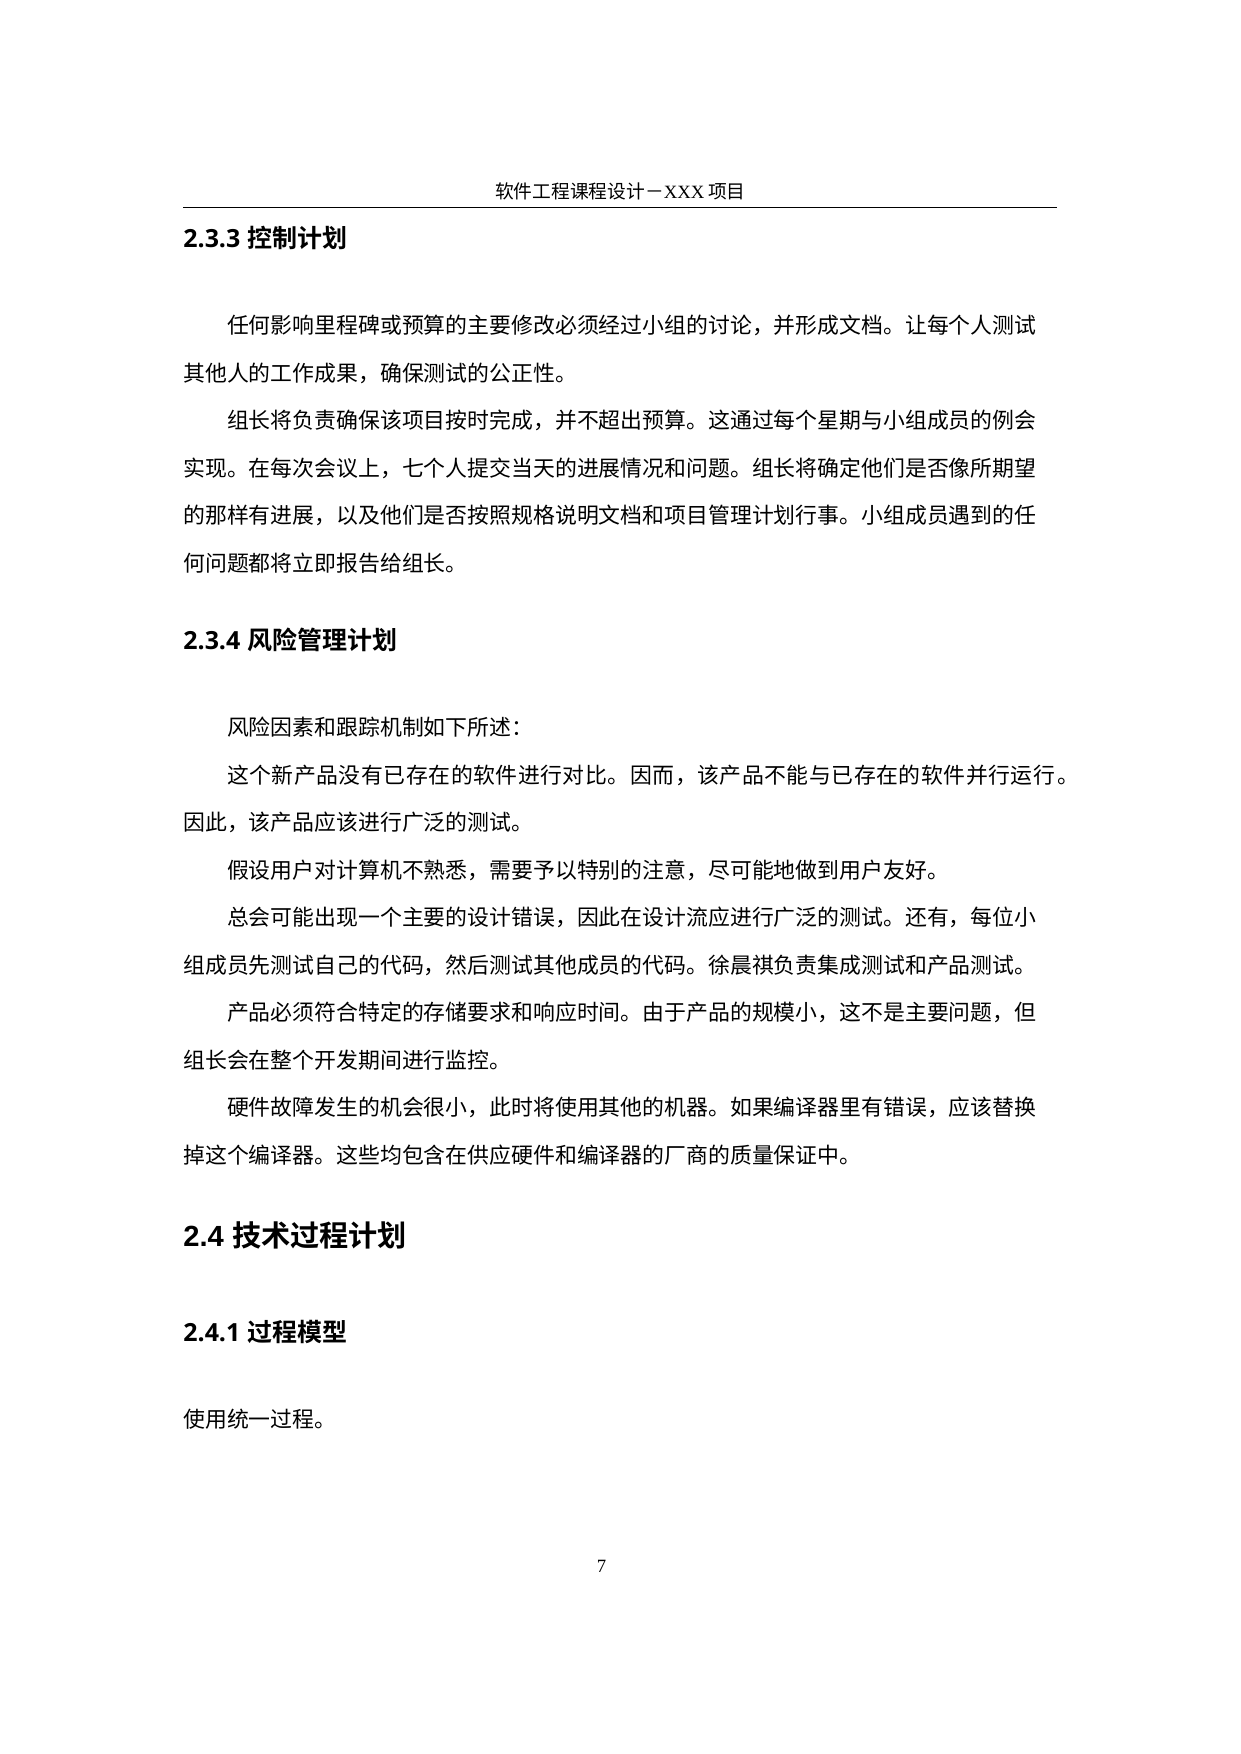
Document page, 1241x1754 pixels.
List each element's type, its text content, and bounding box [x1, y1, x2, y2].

text 使用统一过程。 [183, 1402, 1057, 1434]
subtitle 2.3.4 风险管理计划 [183, 620, 1057, 657]
subtitle 2.3.3 控制计划 [183, 218, 1057, 255]
subtitle 2.4 技术过程计划 [183, 1212, 1057, 1254]
text 假设用户对计算机不熟悉，需要予以特别的注意，尽可能地做到用户友好。 [183, 853, 1057, 884]
text 组长将负责确保该项目按时完成，并不超出预算。这通过每个星期与小组成员的例会实现。在每次会议上，七个人提交当天的进展情况和问题。组长将确定他们是否像所期望的那样有进展，以及他们是否按照规格说明文档和项目管理计划行事。小组成员遇到的任何问题都将立即报告给组长。 [183, 403, 1057, 577]
text 任何影响里程碑或预算的主要修改必须经过小组的讨论，并形成文档。让每个人测试其他人的工作成果，确保测试的公正性。 [183, 308, 1057, 387]
text 风险因素和跟踪机制如下所述： [183, 710, 1057, 742]
subtitle 2.4.1 过程模型 [183, 1312, 1057, 1349]
text 这个新产品没有已存在的软件进行对比。因而，该产品不能与已存在的软件并行运行。因此，该产品应该进行广泛的测试。 [183, 758, 1057, 837]
text 总会可能出现一个主要的设计错误，因此在设计流应进行广泛的测试。还有，每位小组成员先测试自己的代码，然后测试其他成员的代码。徐晨祺负责集成测试和产品测试。 [183, 900, 1057, 979]
text 硬件故障发生的机会很小，此时将使用其他的机器。如果编译器里有错误，应该替换掉这个编译器。这些均包含在供应硬件和编译器的厂商的质量保证中。 [183, 1090, 1057, 1169]
text 产品必须符合特定的存储要求和响应时间。由于产品的规模小，这不是主要问题，但组长会在整个开发期间进行监控。 [183, 995, 1057, 1074]
